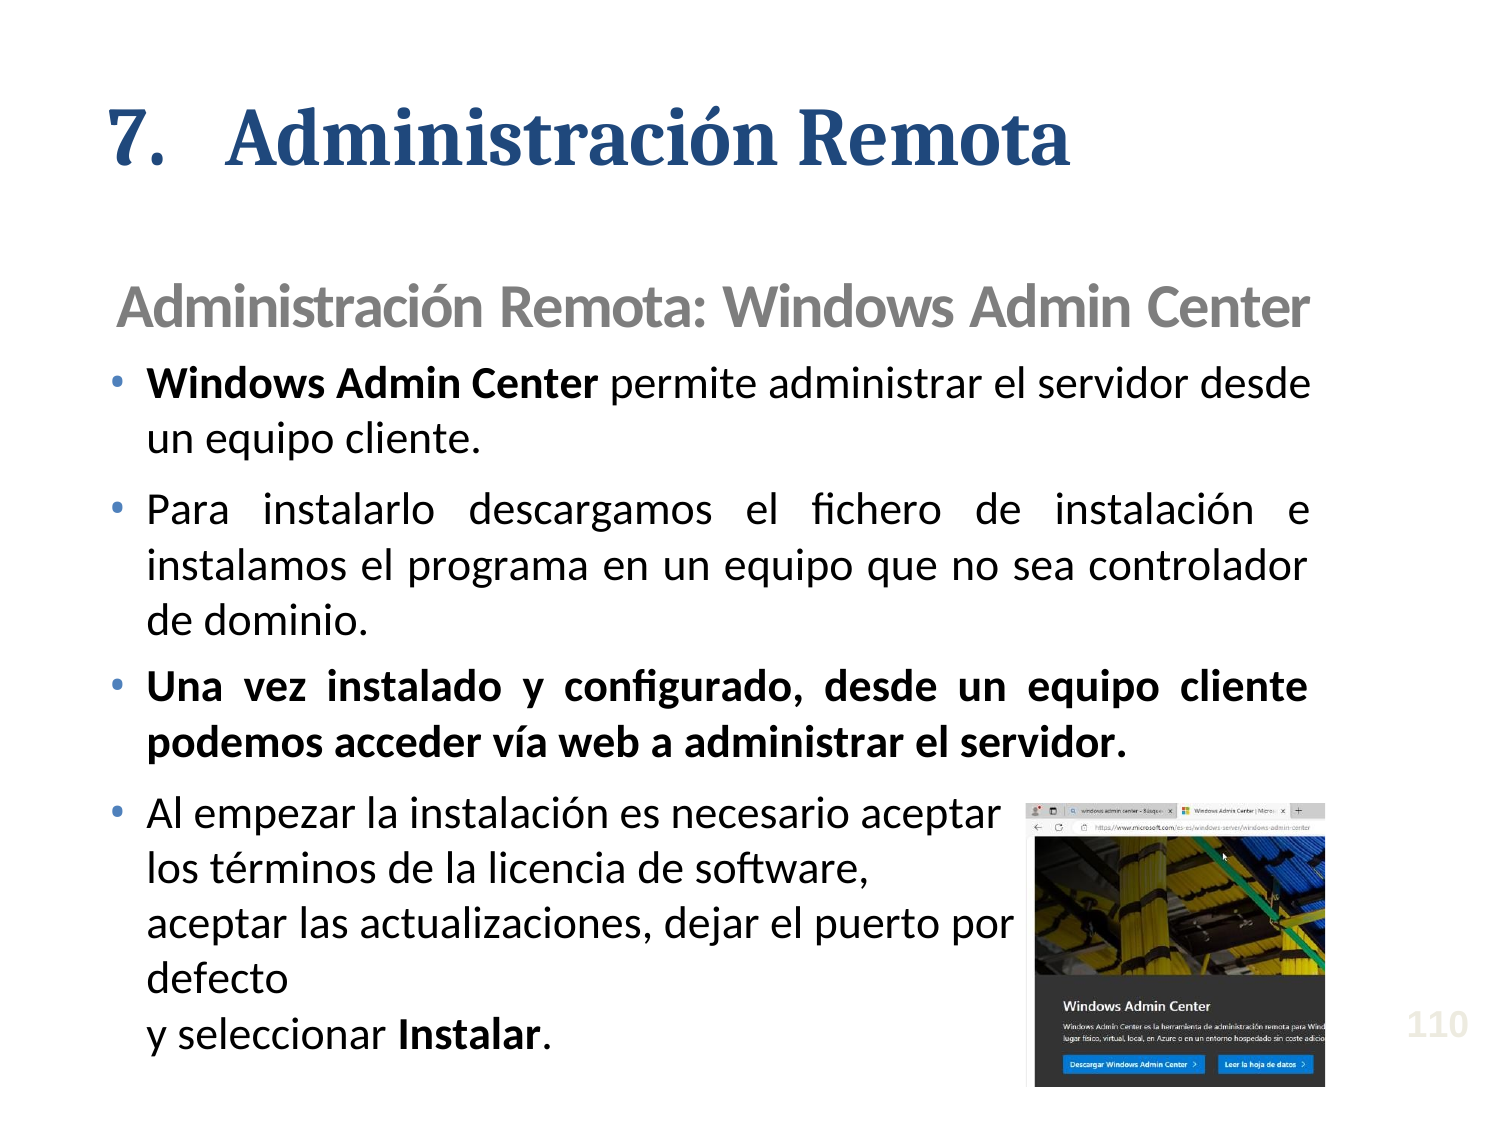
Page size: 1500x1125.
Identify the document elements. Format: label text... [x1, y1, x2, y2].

list Para instalarlo descargamos el fichero de instalación e instalamos el programa en un equipo que no sea controlador de dominio. [109, 476, 1311, 647]
list Al empezar la instalación es necesario aceptar los términos de la licencia de software, aceptar las actualizaciones, dejar el puerto por defecto [109, 779, 1019, 1005]
list Windows Admin Center permite administrar el servidor desde [109, 354, 1485, 409]
picture [1025, 1061, 1325, 1087]
text podemos acceder vía web a administrar el servidor. [146, 713, 1485, 768]
subtitle Administración Remota: Windows Admin Center [116, 267, 1485, 343]
picture [1025, 803, 1325, 1005]
text y seleccionar Instalar. 110 [146, 1005, 1485, 1061]
subtitle Una vez instalado y configurado, desde un equipo cliente [109, 657, 1485, 713]
text un equipo cliente. [146, 409, 1485, 465]
subtitle 7. Administración Remota [109, 91, 1485, 186]
